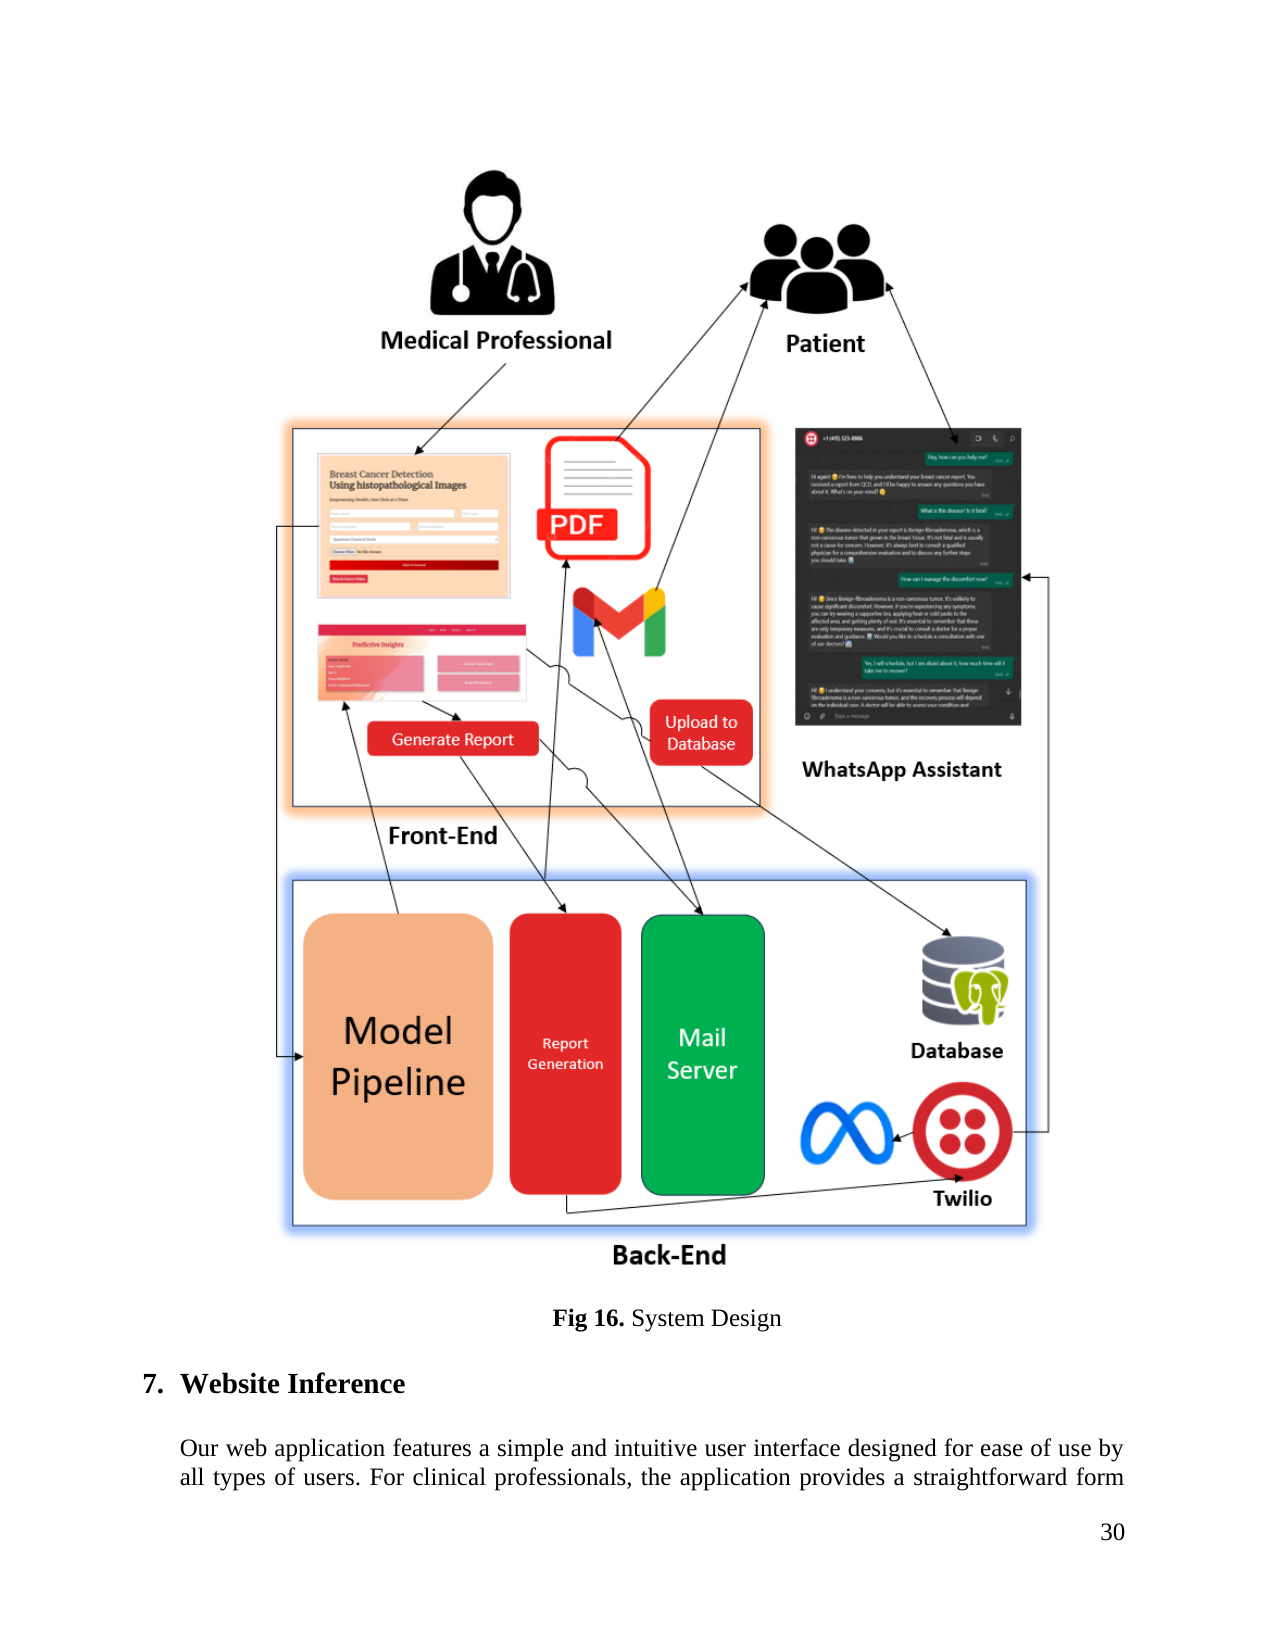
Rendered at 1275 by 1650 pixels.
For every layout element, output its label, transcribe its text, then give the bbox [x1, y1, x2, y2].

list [179, 1433, 1125, 1490]
picture [250, 150, 1055, 1270]
list Fig 16. System Design [209, 1303, 1125, 1332]
list Website Inference [142, 1366, 1125, 1399]
